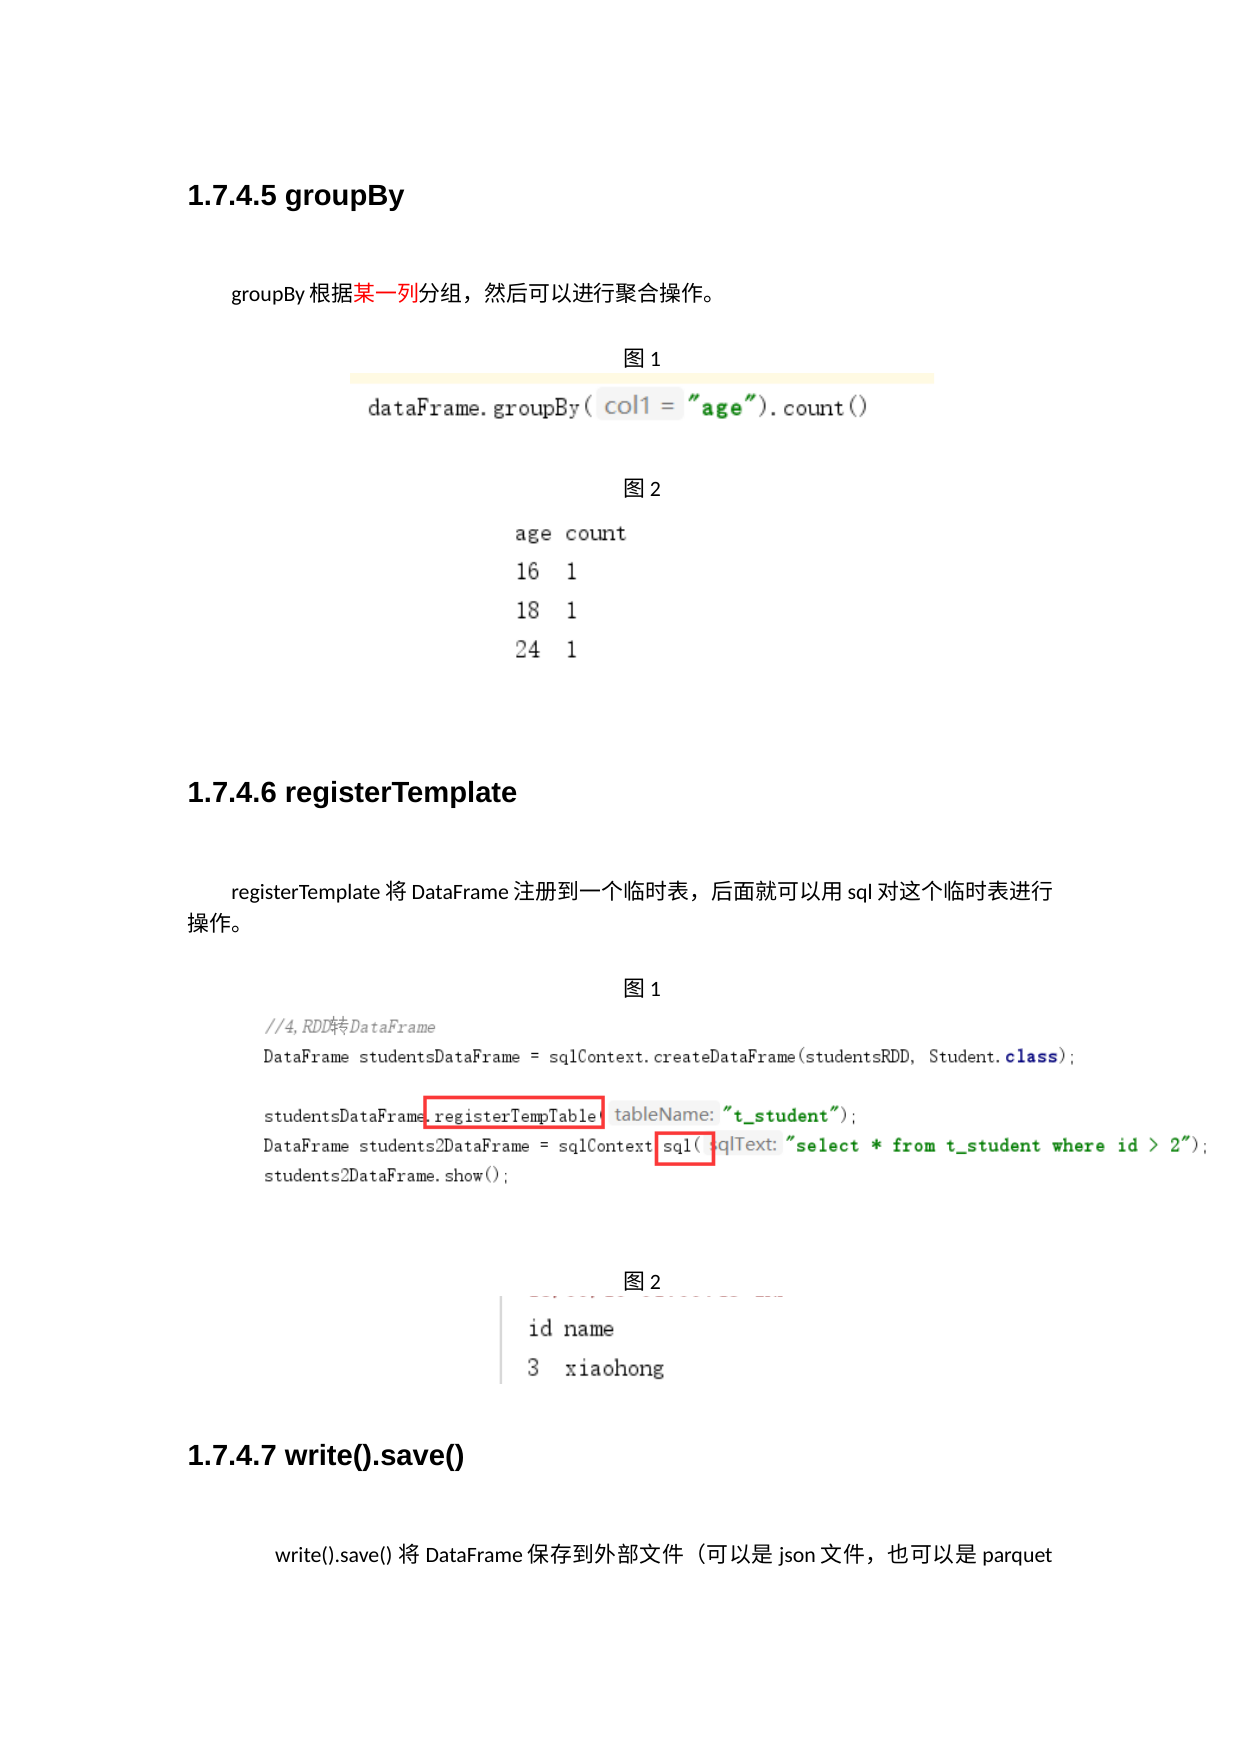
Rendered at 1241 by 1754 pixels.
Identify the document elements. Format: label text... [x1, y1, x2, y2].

text 图1 [187, 971, 1053, 1003]
picture [499, 1296, 785, 1384]
picture [350, 373, 935, 433]
text 图1 [187, 341, 1053, 373]
text 图2 [187, 471, 1053, 503]
subtitle 1.7.4.5 groupBy [187, 162, 1053, 227]
subtitle 1.7.4.7 write().save() [187, 1423, 1053, 1488]
text registerTemplate将DataFrame注册到一个临时表，后面就可以用sql对这个临时表进行操作。 [187, 873, 1053, 938]
text 图2 [187, 1263, 1053, 1296]
picture [231, 1003, 1241, 1210]
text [231, 1536, 1053, 1569]
subtitle 1.7.4.6 registerTemplate [187, 760, 1053, 825]
text groupBy根据某一列分组，然后可以进行聚合操作。 [187, 276, 1053, 308]
picture [490, 503, 794, 689]
